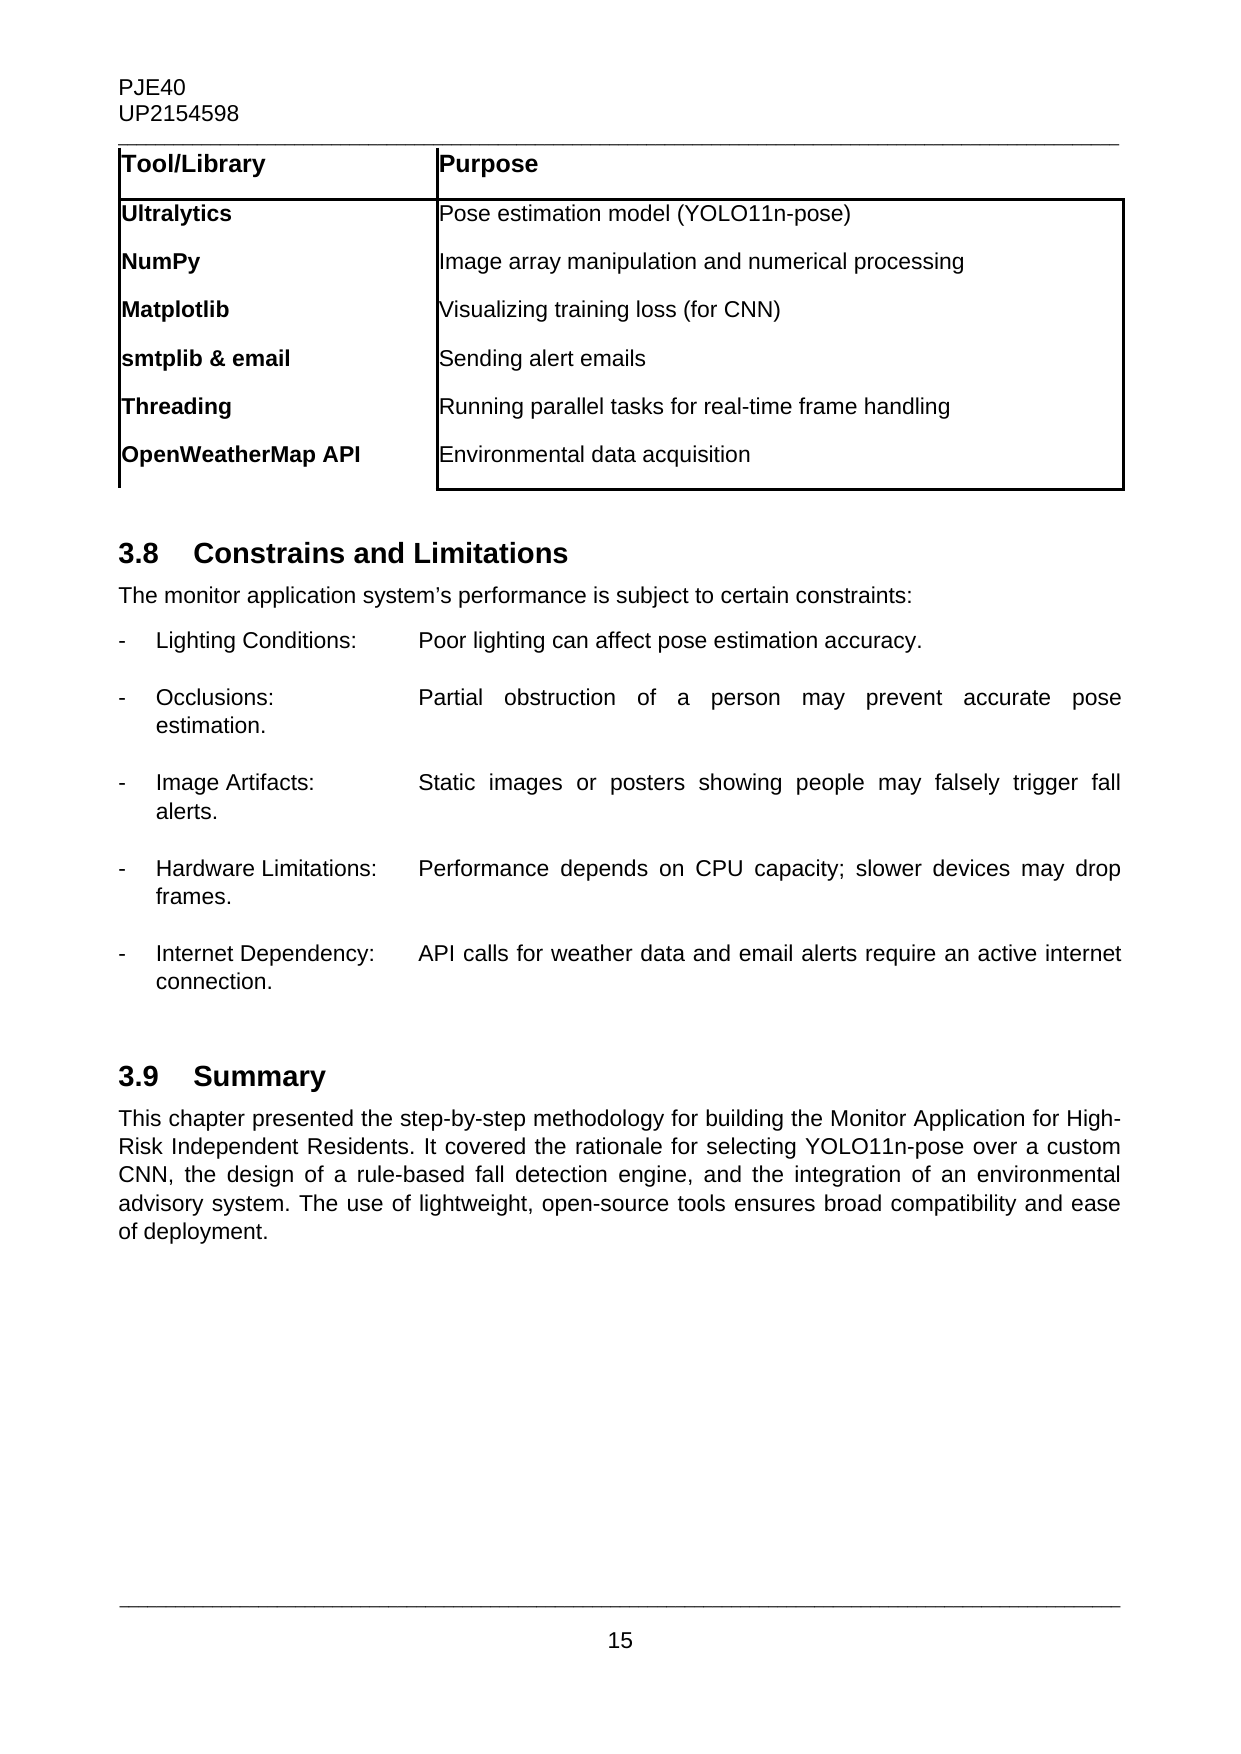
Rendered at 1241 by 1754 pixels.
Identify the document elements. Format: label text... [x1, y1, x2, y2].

text This chapter presented the step-by-step methodology for building the Monitor Application for High-Risk Independent Residents. It covered the rationale for selecting YOLO11n-pose over a custom CNN, the design of a rule-based fall detection engine, and the integration of an environmental advisory system. The use of lightweight, open-source tools ensures broad compatibility and ease of deployment. [118, 1104, 1122, 1245]
table_cell smtplib & email [121, 343, 436, 391]
list Occlusions: Partial obstruction of a person may prevent accurate pose estimation. [118, 684, 1122, 739]
subtitle 3.8 Constrains and Limitations [118, 536, 1122, 569]
table_cell Threading [121, 391, 436, 439]
table_cell Running parallel tasks for real-time frame handling [439, 391, 1122, 439]
table_cell Environmental data acquisition [439, 440, 1122, 488]
list Image Artifacts: Static images or posters showing people may falsely trigger fall alerts. [118, 769, 1122, 824]
table_cell Sending alert emails [439, 343, 1122, 391]
table_header Purpose [439, 148, 1124, 198]
table_cell OpenWeatherMap API [121, 440, 436, 488]
subtitle 3.9 Summary [118, 1058, 1122, 1092]
list Hardware Limitations: Performance depends on CPU capacity; slower devices may drop frames. [118, 854, 1122, 909]
text The monitor application system’s performance is subject to certain constraints: [118, 582, 1122, 608]
table_cell Image array manipulation and numerical processing [439, 247, 1122, 295]
table_cell Matplotlib [121, 295, 436, 343]
table_cell Pose estimation model (YOLO11n-pose) [439, 201, 1122, 247]
table_cell Visualizing training loss (for CNN) [439, 295, 1122, 343]
list Lighting Conditions: Poor lighting can affect pose estimation accuracy. [118, 627, 1122, 653]
table_cell NumPy [121, 247, 436, 295]
table_cell Ultralytics [121, 201, 436, 247]
list Internet Dependency: API calls for weather data and email alerts require an active internet connection. [118, 940, 1122, 995]
table_header Tool/Library [121, 148, 436, 198]
